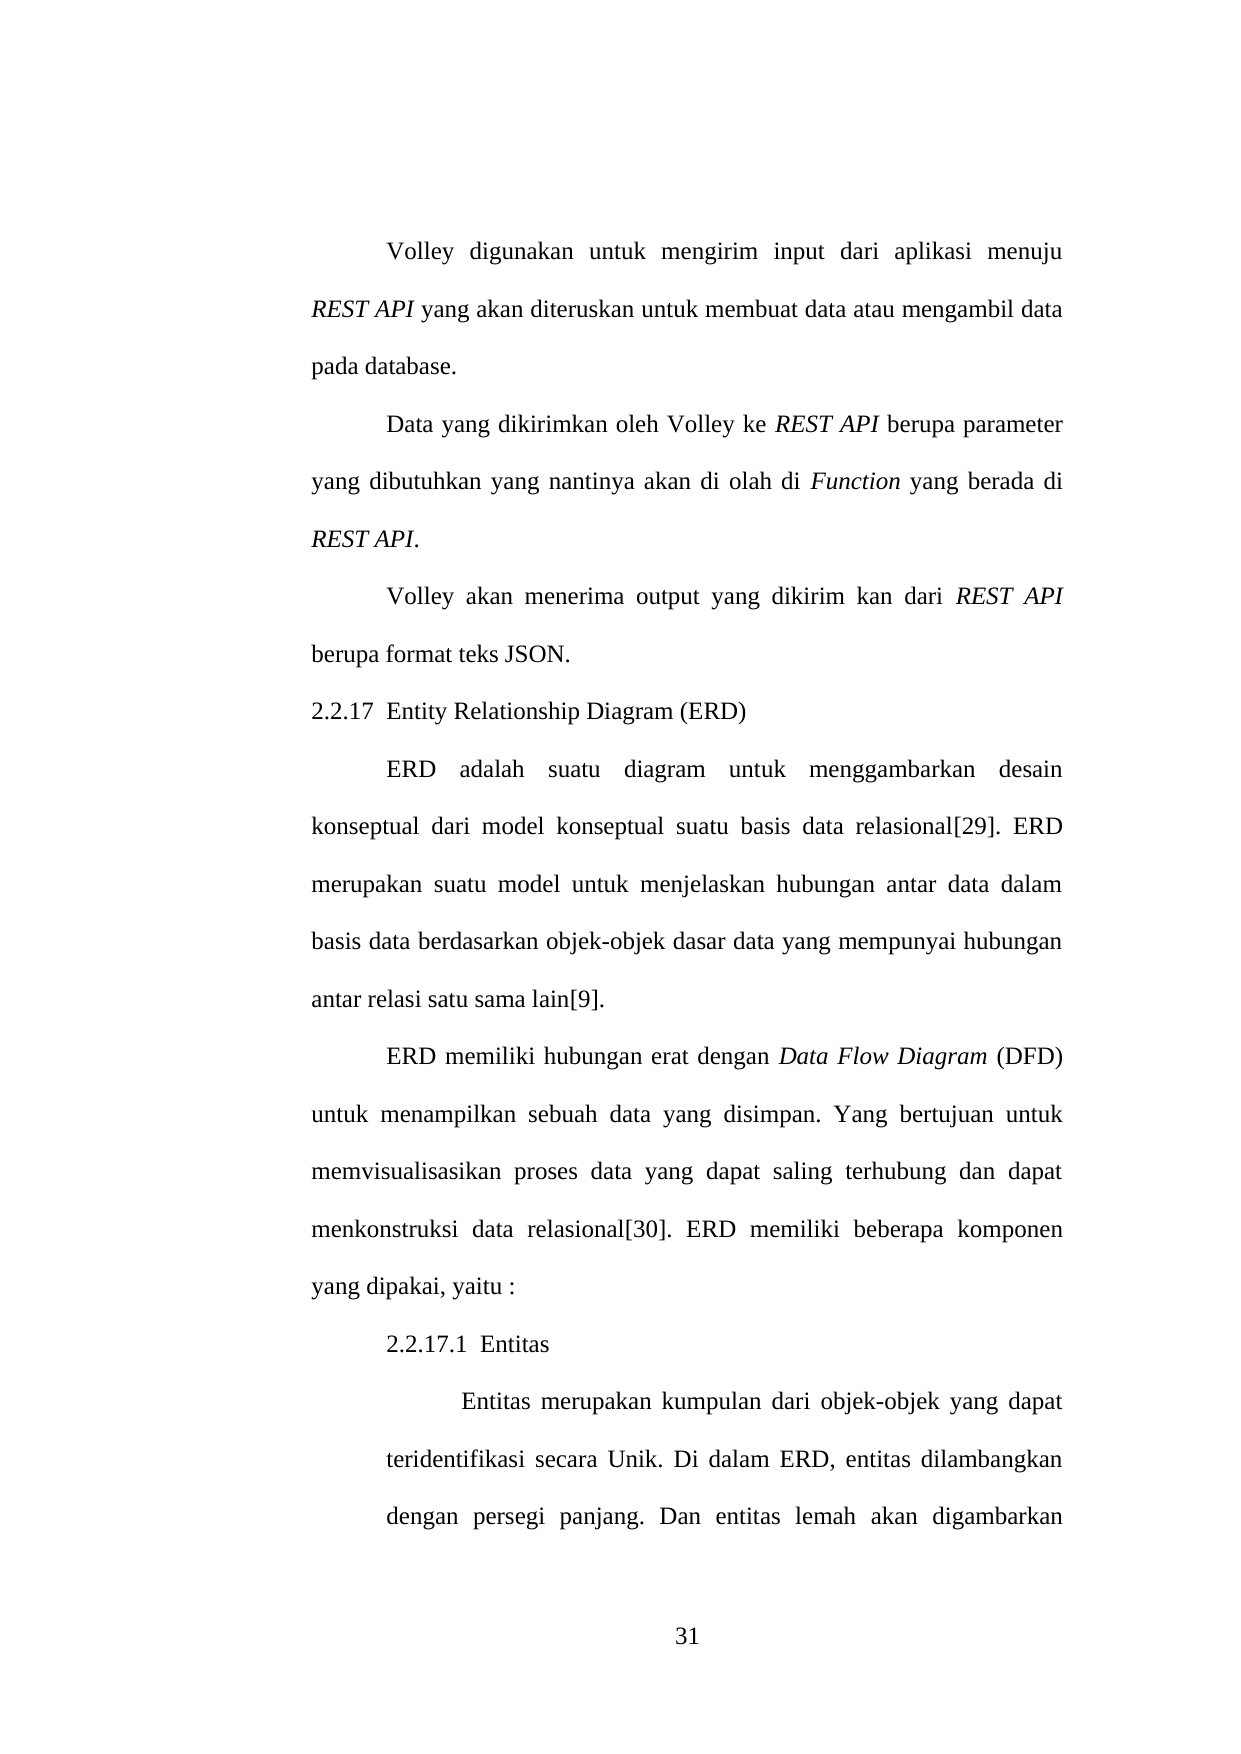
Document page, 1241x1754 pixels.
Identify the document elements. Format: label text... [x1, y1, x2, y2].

text Entitas [386, 1329, 1063, 1357]
text ERD memiliki hubungan erat dengan Data Flow Diagram (DFD) untuk menampilkan sebuah data yang disimpan. Yang bertujuan untuk memvisualisasikan proses data yang dapat saling terhubung dan dapat menkonstruksi data relasional[30]. ERD memiliki beberapa komponen yang dipakai, yaitu : [311, 1041, 1063, 1300]
text Entity Relationship Diagram (ERD) [311, 696, 1063, 725]
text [386, 1386, 1063, 1530]
text Volley digunakan untuk mengirim input dari aplikasi menuju REST API yang akan diteruskan untuk membuat data atau mengambil data pada database. [311, 236, 1063, 380]
text Data yang dikirimkan oleh Volley ke REST API berupa parameter yang dibutuhkan yang nantinya akan di olah di Function yang berada di REST API. [311, 409, 1063, 552]
text ERD adalah suatu diagram untuk menggambarkan desain konseptual dari model konseptual suatu basis data relasional[29]. ERD merupakan suatu model untuk menjelaskan hubungan antar data dalam basis data berdasarkan objek-objek dasar data yang mempunyai hubungan antar relasi satu sama lain[9]. [311, 754, 1063, 1012]
text Volley akan menerima output yang dikirim kan dari REST API berupa format teks JSON. [311, 581, 1063, 667]
